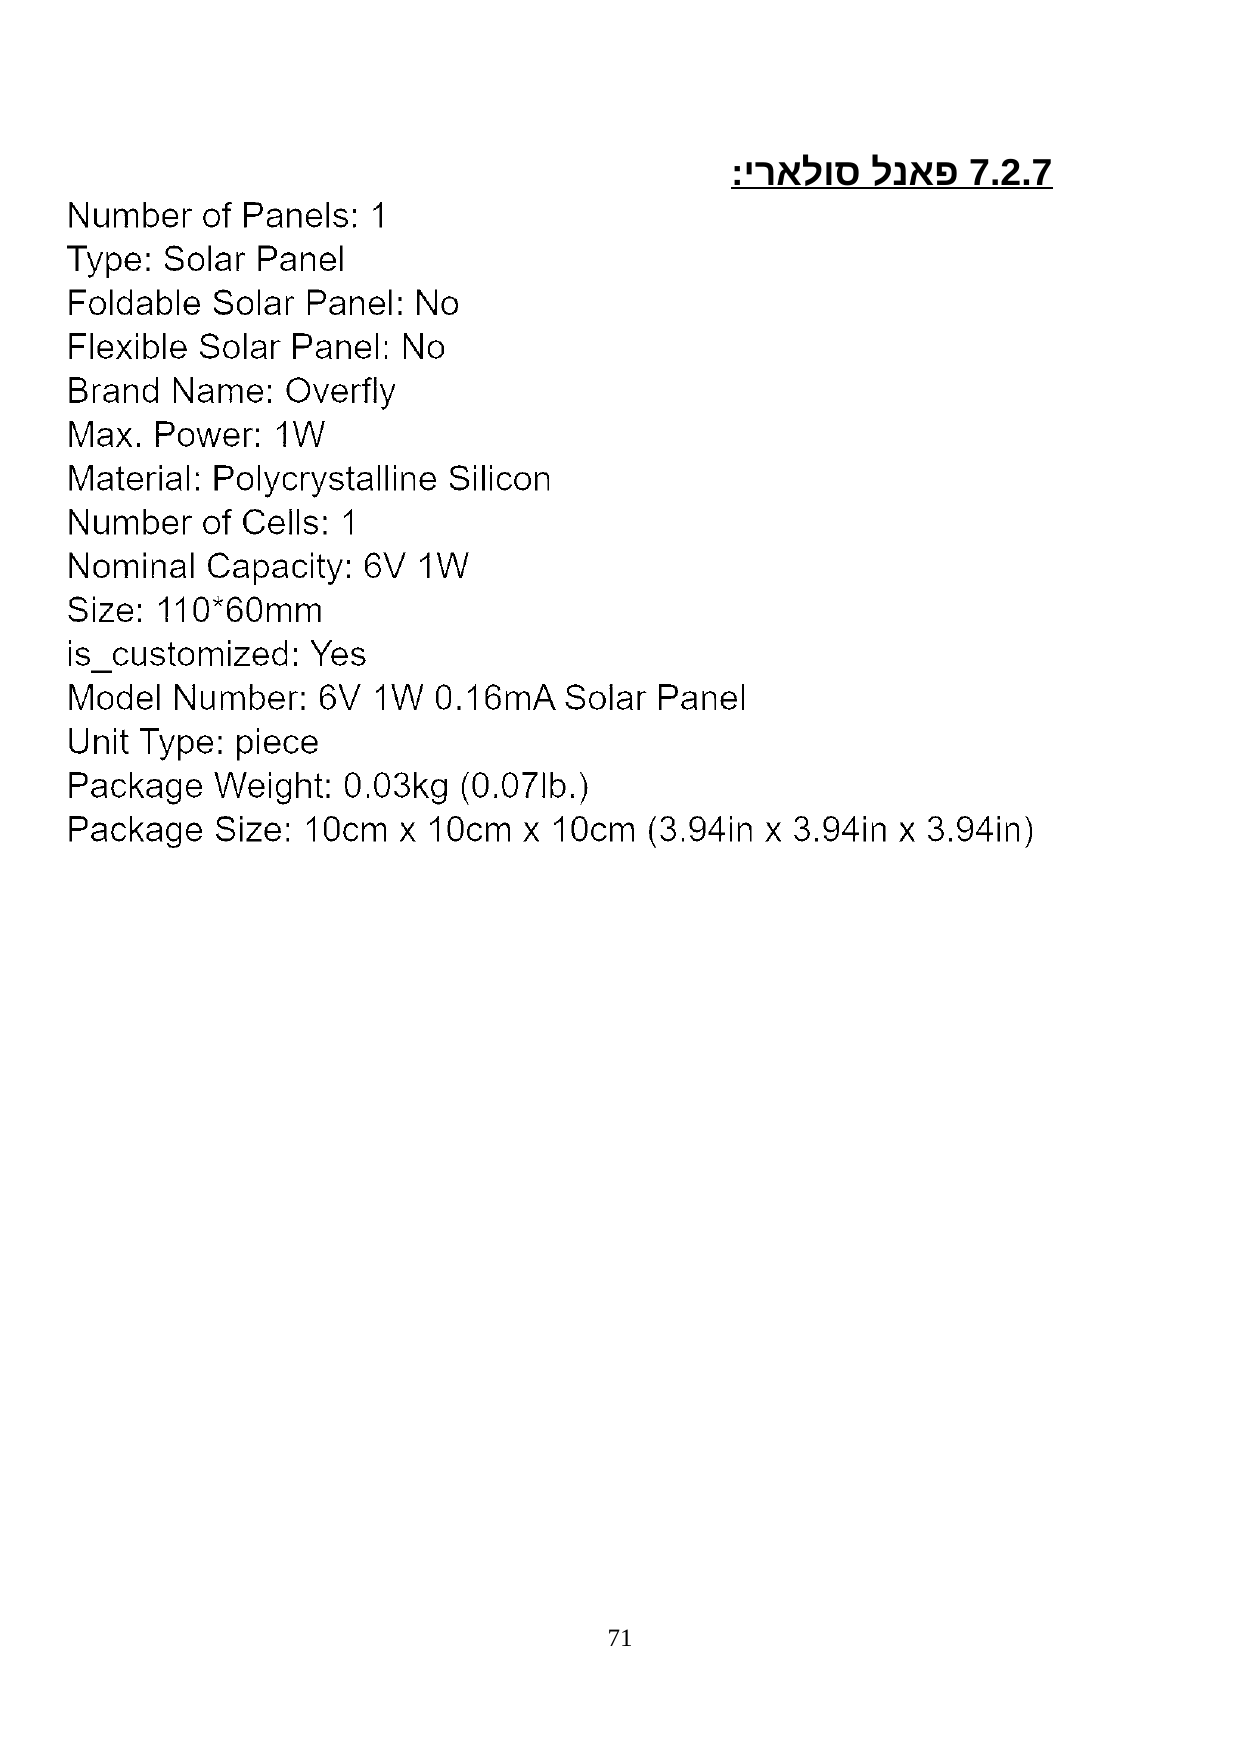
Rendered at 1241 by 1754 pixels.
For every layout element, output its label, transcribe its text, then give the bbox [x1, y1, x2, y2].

text 7.2.7 פאנל סולארי: [187, 150, 1053, 193]
